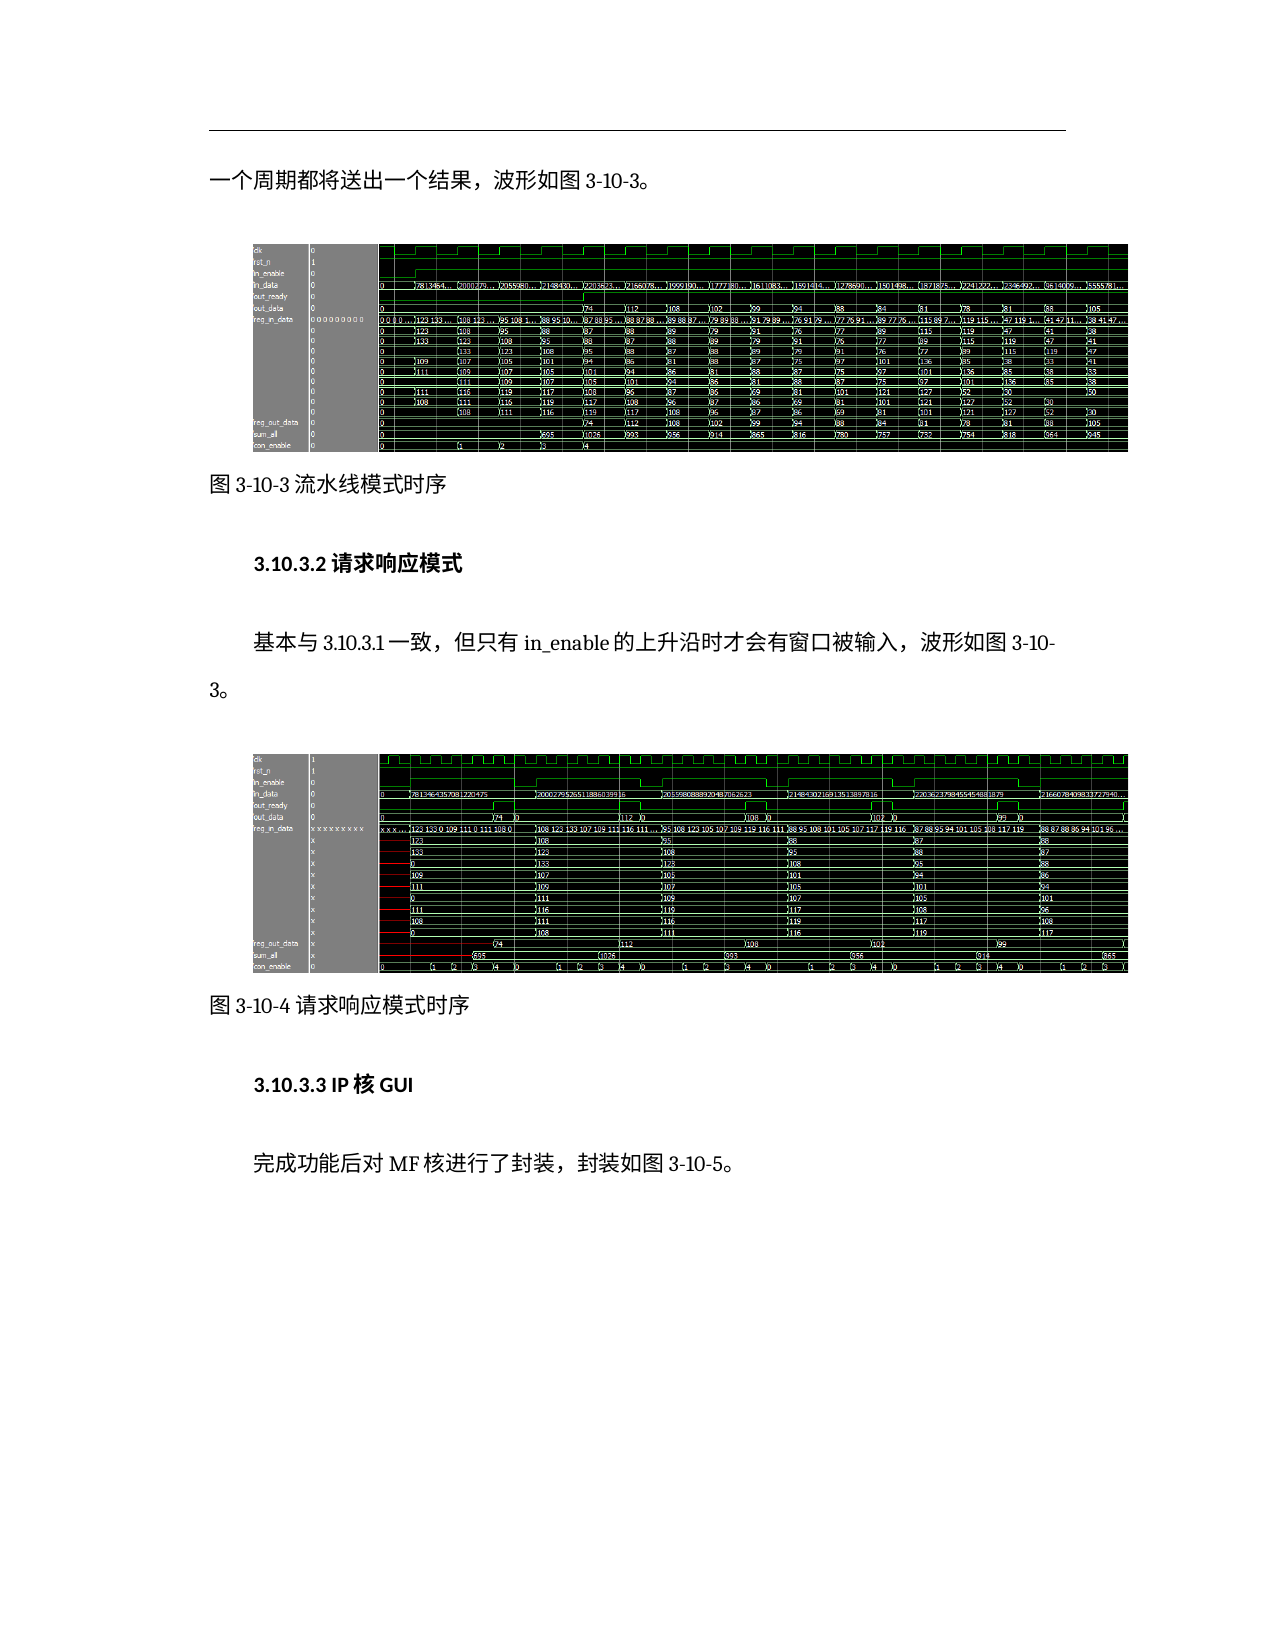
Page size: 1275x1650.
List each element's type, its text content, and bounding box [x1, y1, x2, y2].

picture [253, 754, 1129, 973]
text 基本与3.10.3.1一致，但只有in_enable的上升沿时才会有窗口被输入，波形如图3-10-3。 [209, 624, 1066, 741]
picture [253, 244, 1129, 452]
subtitle 3.10.3.2 请求响应模式 [209, 546, 1066, 577]
subtitle 3.10.3.3 IP核GUI [209, 1067, 1066, 1098]
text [209, 163, 1066, 232]
text 完成功能后对MF核进行了封装，封装如图3-10-5。 [209, 1146, 1066, 1215]
